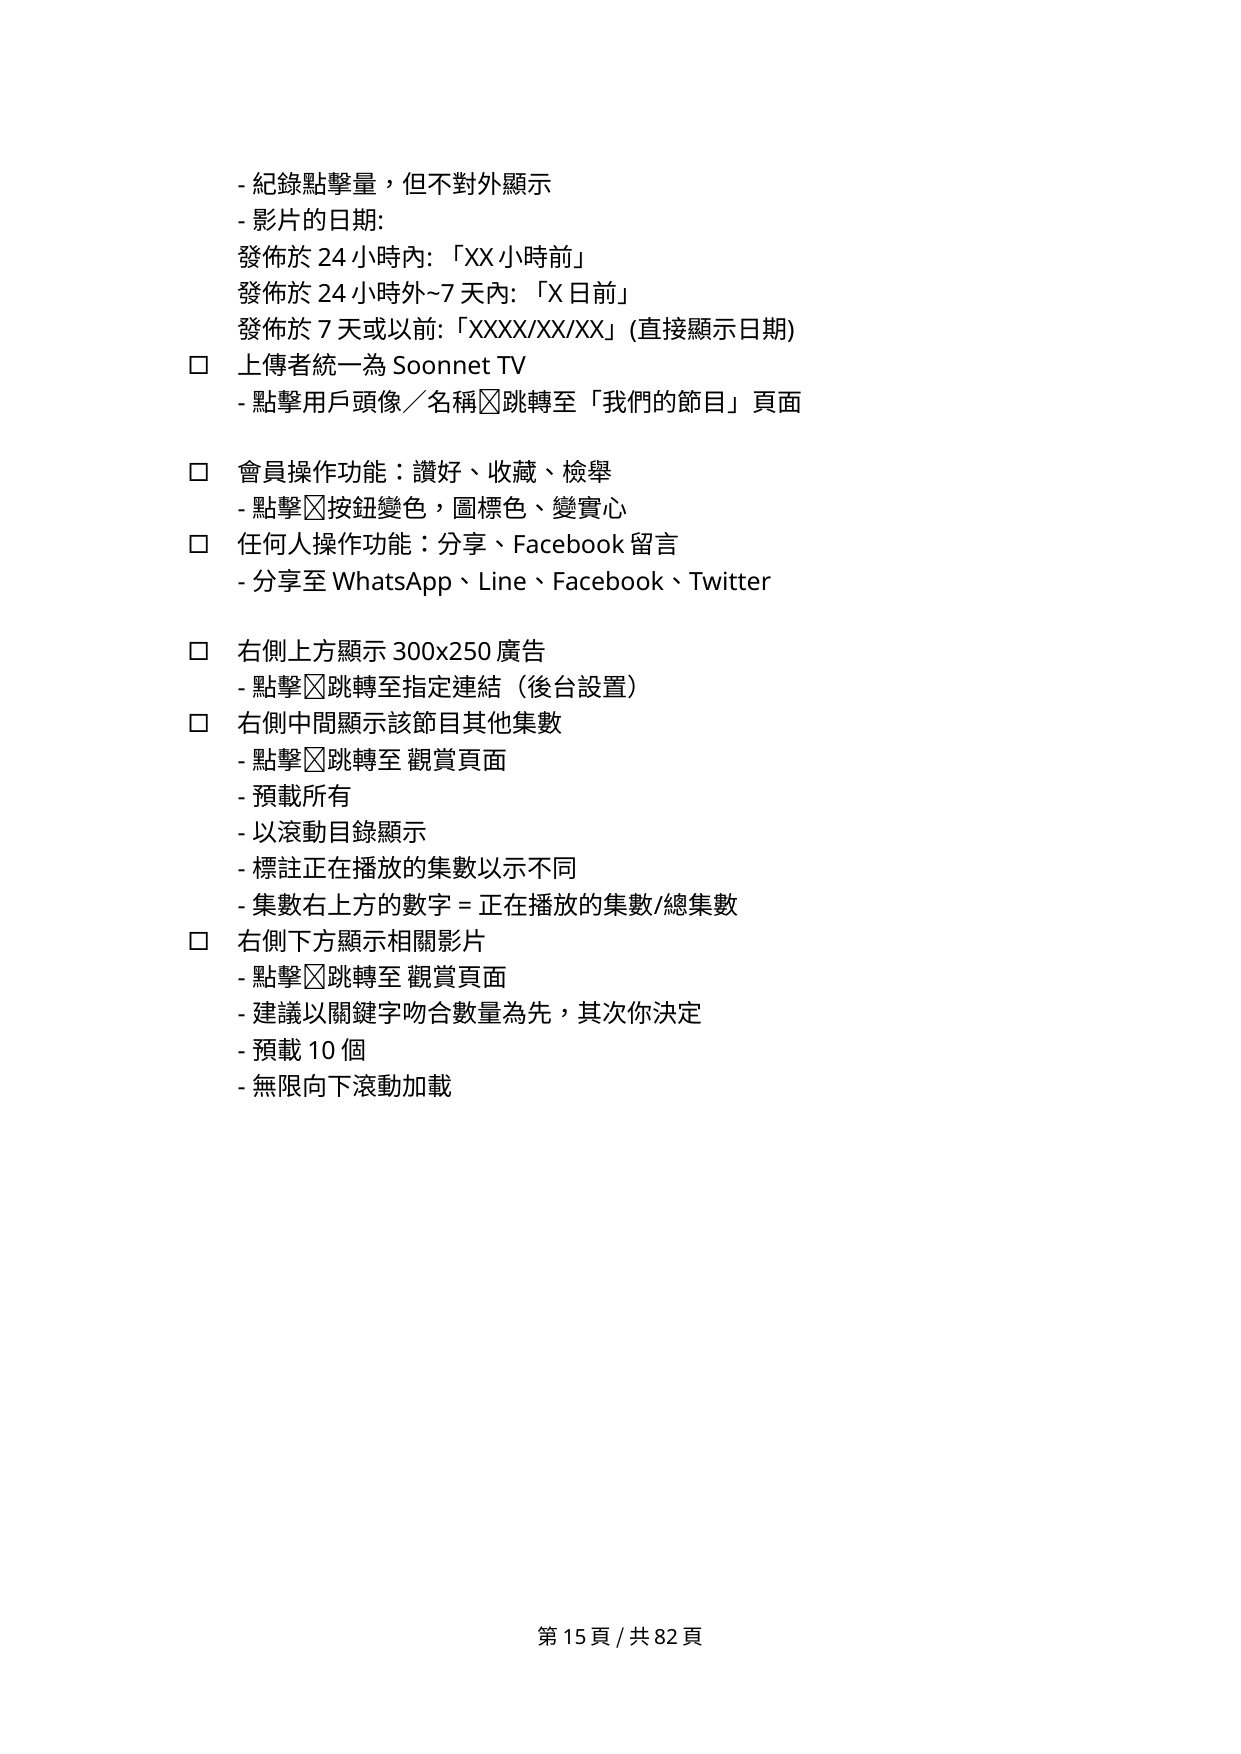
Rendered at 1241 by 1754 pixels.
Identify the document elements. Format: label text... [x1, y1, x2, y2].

list 右側中間顯示該節目其他集數 - 點擊跳轉至 觀賞頁面 - 預載所有 - 以滾動目錄顯示 - 標註正在播放的集數以示不同 - 集數右上方的數字 = 正在播放的集數/總集數 [187, 704, 1053, 921]
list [187, 164, 1053, 346]
list 任何人操作功能：分享、Facebook留言 - 分享至WhatsApp、Line、Facebook、Twitter [187, 525, 1053, 597]
list 右側上方顯示300x250廣告 - 點擊跳轉至指定連結（後台設置） [187, 631, 1053, 704]
list 會員操作功能：讚好、收藏、檢舉 - 點擊按鈕變色，圖標色、變實心 [187, 452, 1053, 525]
list 右側下方顯示相關影片 - 點擊跳轉至 觀賞頁面 - 建議以關鍵字吻合數量為先，其次你決定 - 預載10個 - 無限向下滾動加載 [187, 921, 1053, 1103]
list 上傳者統一為Soonnet TV - 點擊用戶頭像／名稱跳轉至「我們的節目」頁面 [187, 346, 1053, 418]
